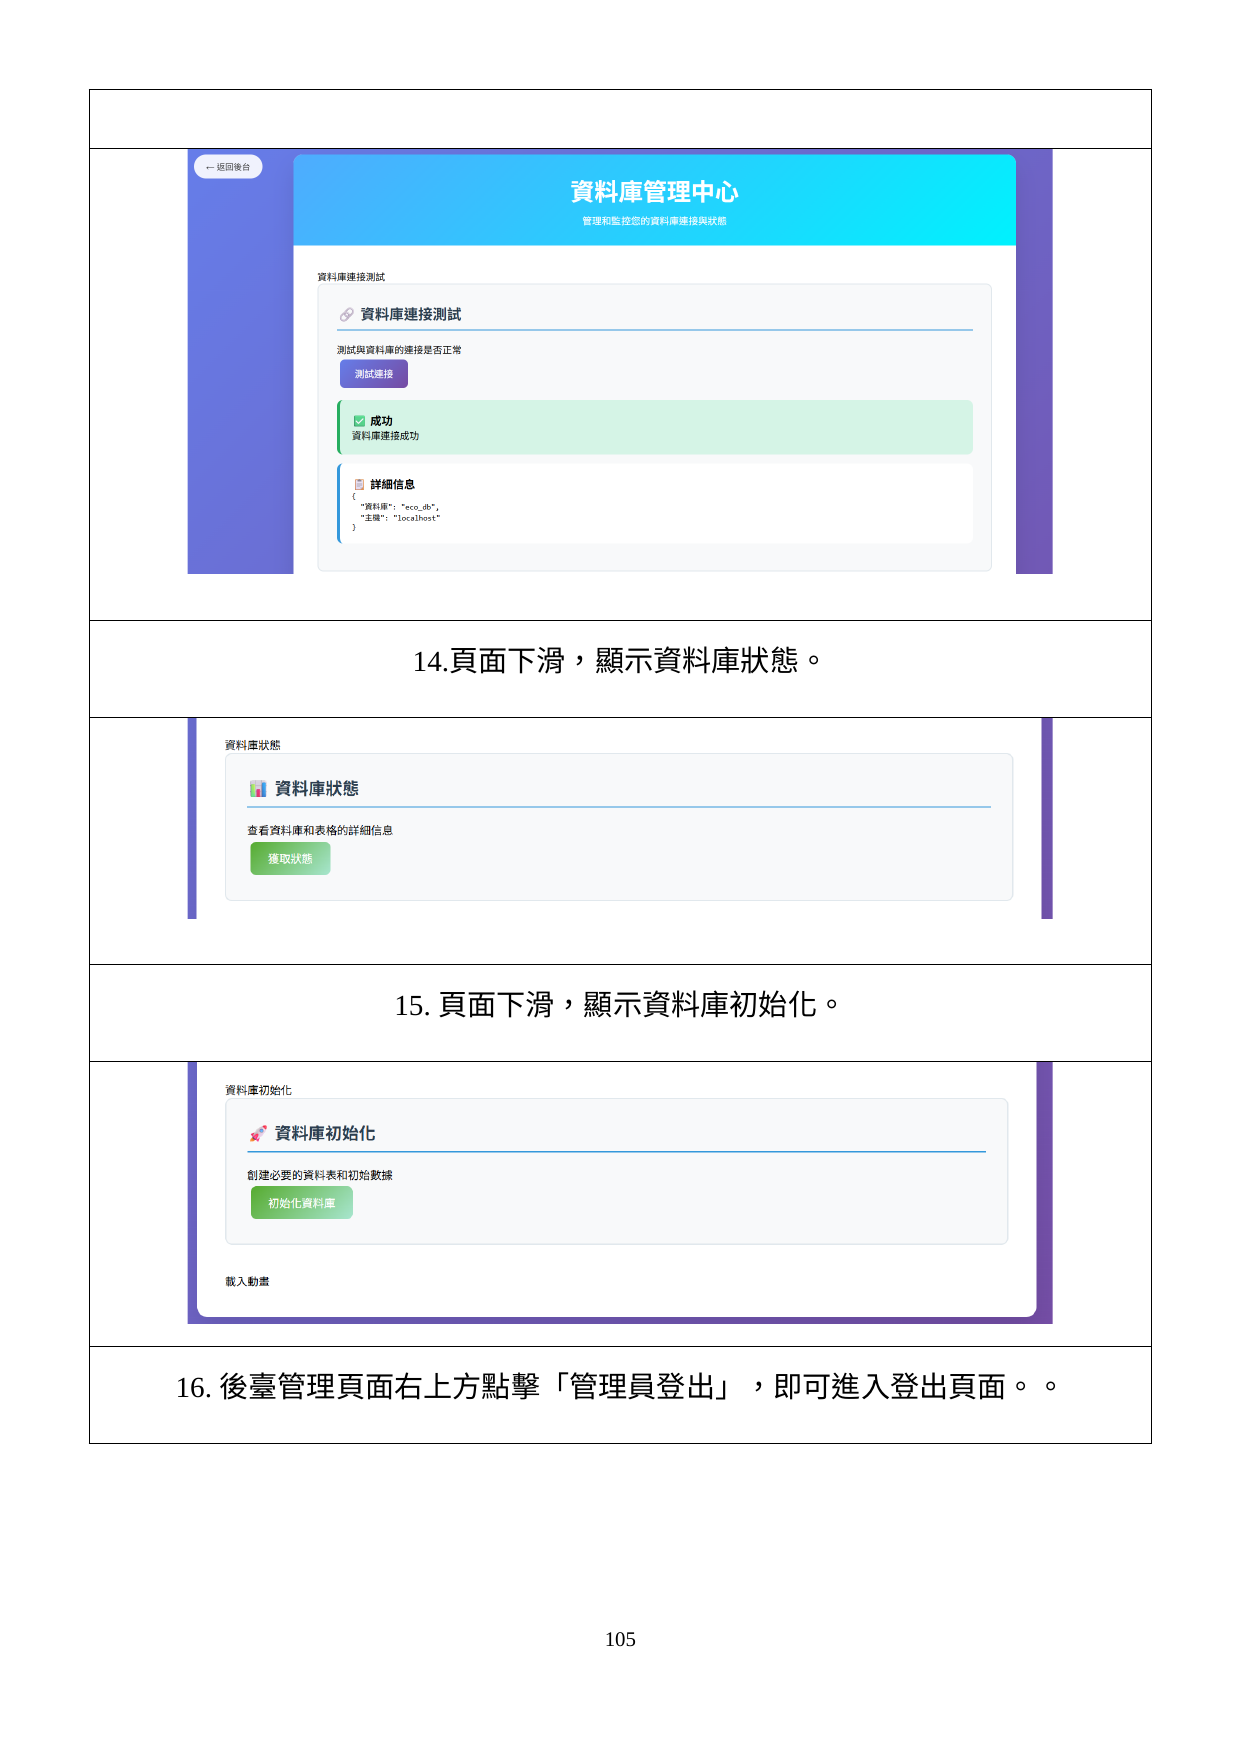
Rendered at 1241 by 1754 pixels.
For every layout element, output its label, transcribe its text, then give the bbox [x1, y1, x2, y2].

table_cell 14.頁面下滑，顯示資料庫狀態。 [90, 621, 1151, 717]
table_cell [90, 1062, 1151, 1346]
table_cell 15. 頁面下滑，顯示資料庫初始化。 [90, 965, 1151, 1061]
table_cell [90, 149, 1151, 620]
table_cell [90, 718, 1151, 964]
picture [187, 1062, 1053, 1324]
picture [187, 718, 1053, 919]
picture [187, 149, 1053, 574]
table_cell 16. 後臺管理頁面右上方點擊「管理員登出」，即可進入登出頁面。。 [90, 1347, 1151, 1443]
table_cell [90, 90, 1151, 148]
